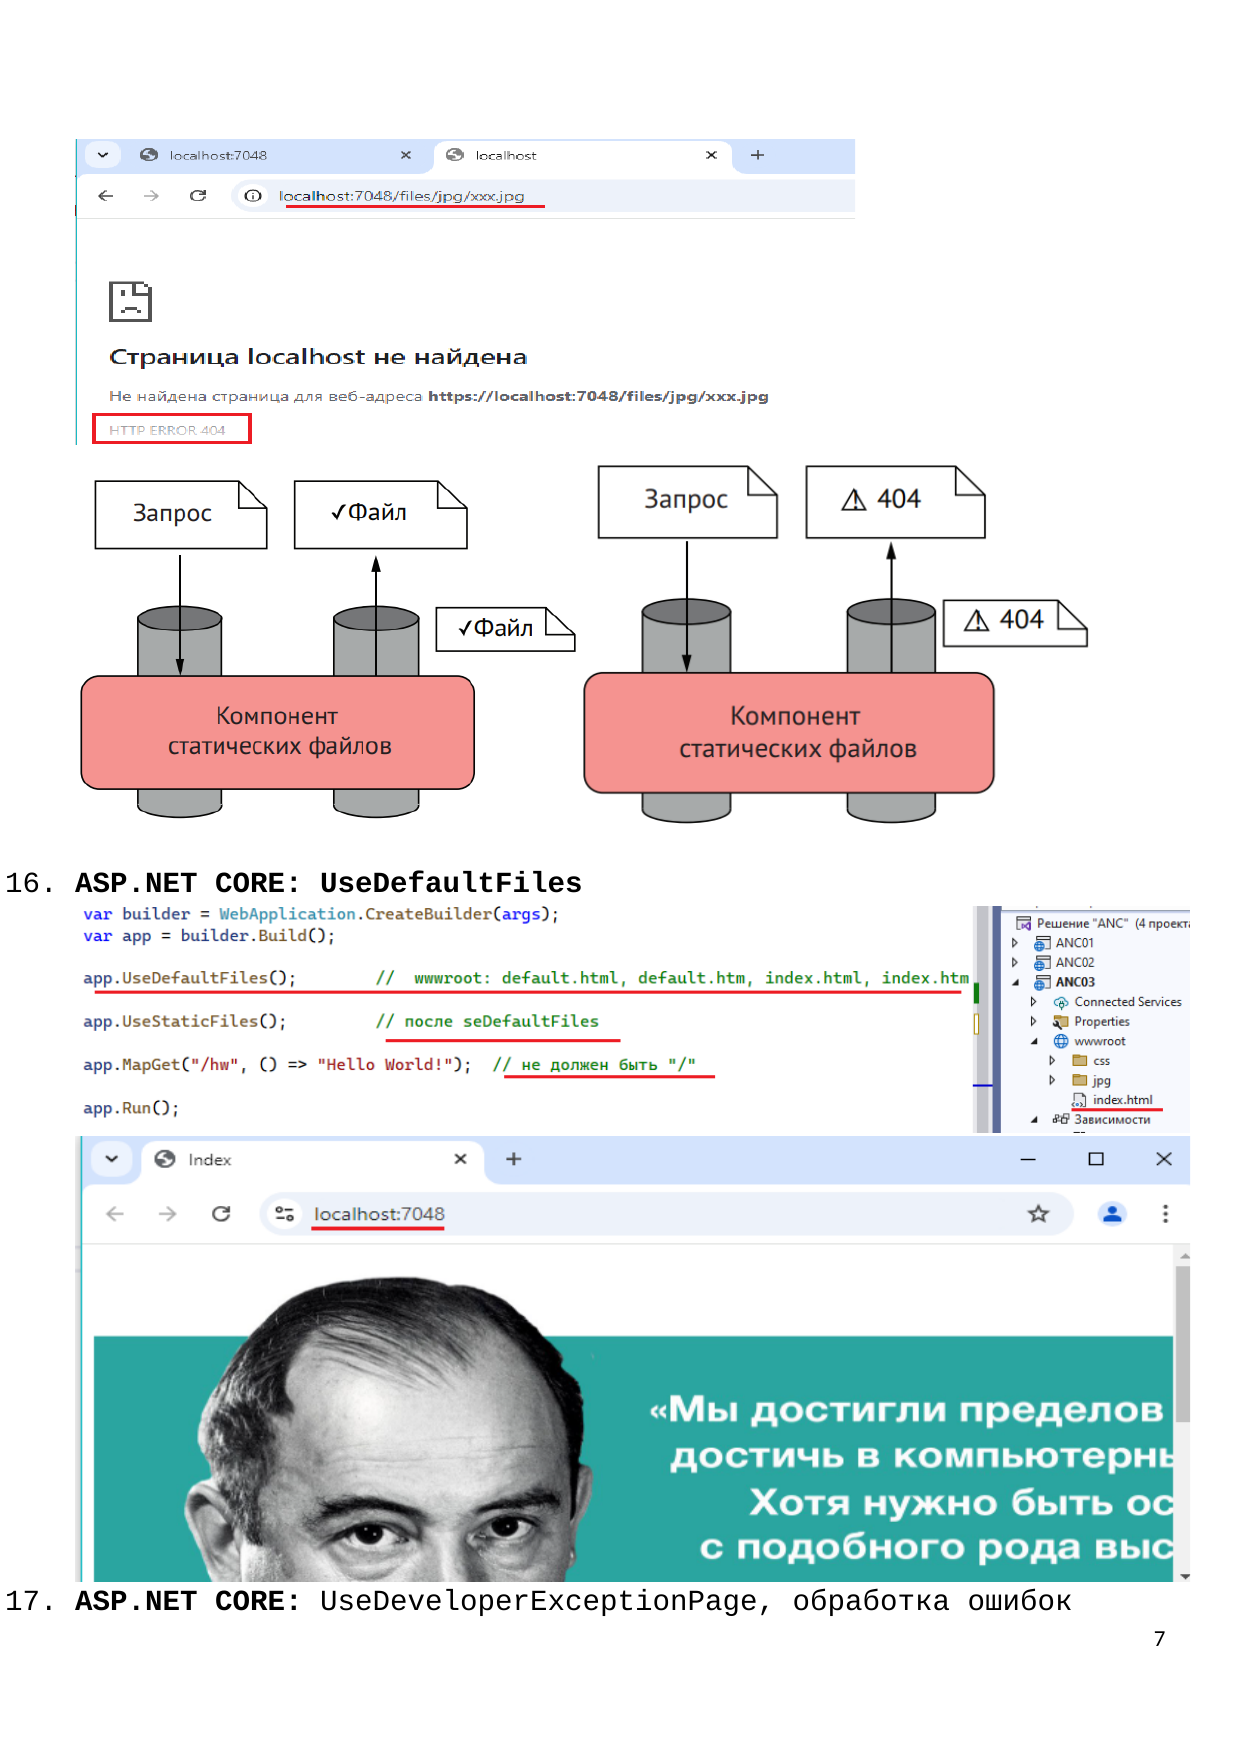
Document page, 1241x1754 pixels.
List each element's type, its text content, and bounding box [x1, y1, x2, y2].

list ASP.NET CORE: UseDefaultFiles [75, 868, 1165, 901]
picture [75, 449, 1093, 826]
list ASP.NET CORE: UseDeveloperExceptionPage, обработка ошибок [75, 1586, 1165, 1619]
